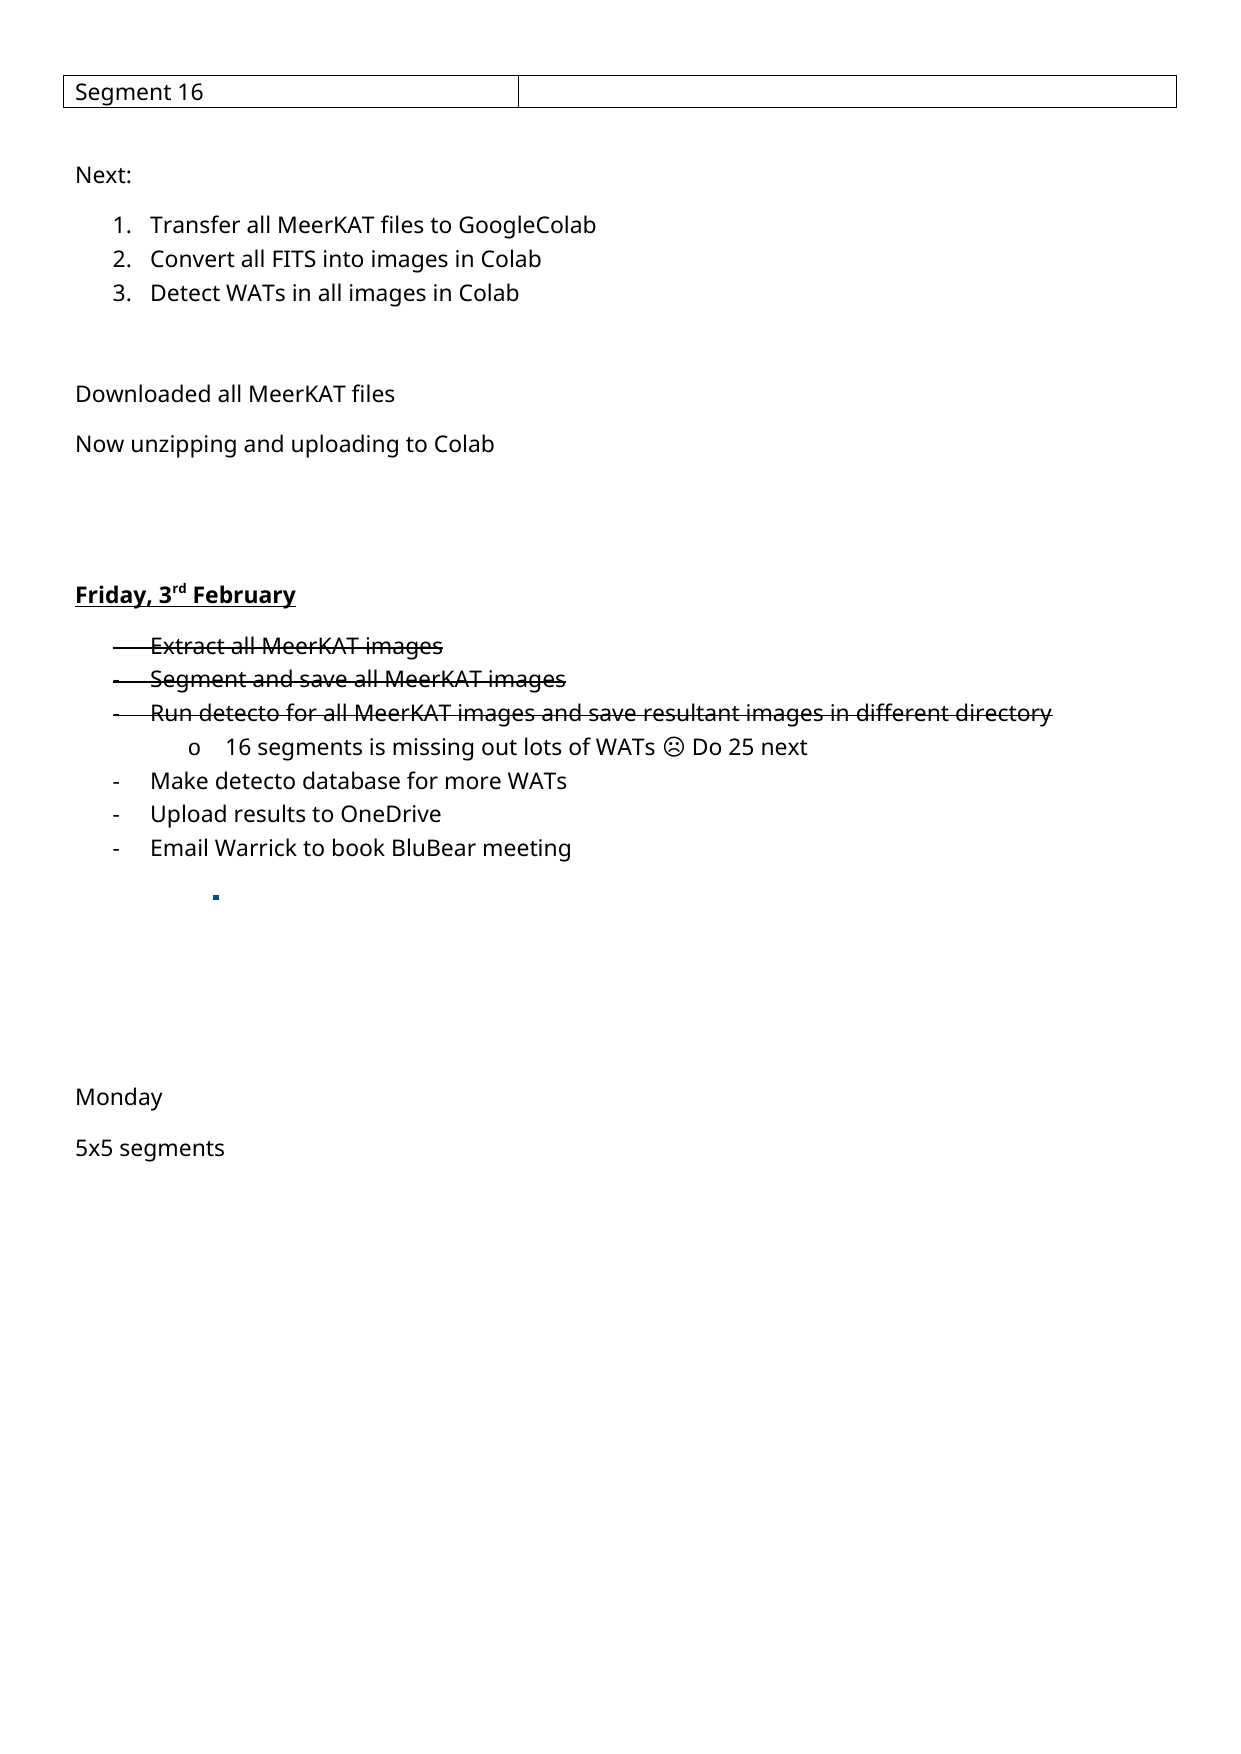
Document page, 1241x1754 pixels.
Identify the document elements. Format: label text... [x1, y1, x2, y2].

list Transfer all MeerKAT files to GoogleColab [112, 209, 1165, 240]
list Run detecto for all MeerKAT images and save resultant images in different directory [112, 697, 1165, 728]
table_cell [519, 76, 1176, 107]
text Downloaded all MeerKAT files [75, 377, 1165, 409]
text Next: [75, 159, 1165, 190]
list Upload results to OneDrive [112, 798, 1165, 830]
list Detect WATs in all images in Colab [112, 277, 1165, 308]
text Friday, 3rd February [75, 579, 1165, 610]
list Extract all MeerKAT images [112, 629, 1165, 661]
text 5x5 segments [75, 1131, 1165, 1163]
text Monday [75, 1081, 1165, 1112]
list Convert all FITS into images in Colab [112, 243, 1165, 274]
table_cell Segment 16 [64, 76, 518, 107]
list Email Warrick to book BluBear meeting [112, 832, 1165, 863]
list 16 segments is missing out lots of WATs ☹ Do 25 next [187, 731, 1165, 762]
list Make detecto database for more WATs [112, 765, 1165, 796]
list Segment and save all MeerKAT images [112, 663, 1165, 694]
text Now unzipping and uploading to Colab [75, 428, 1165, 459]
